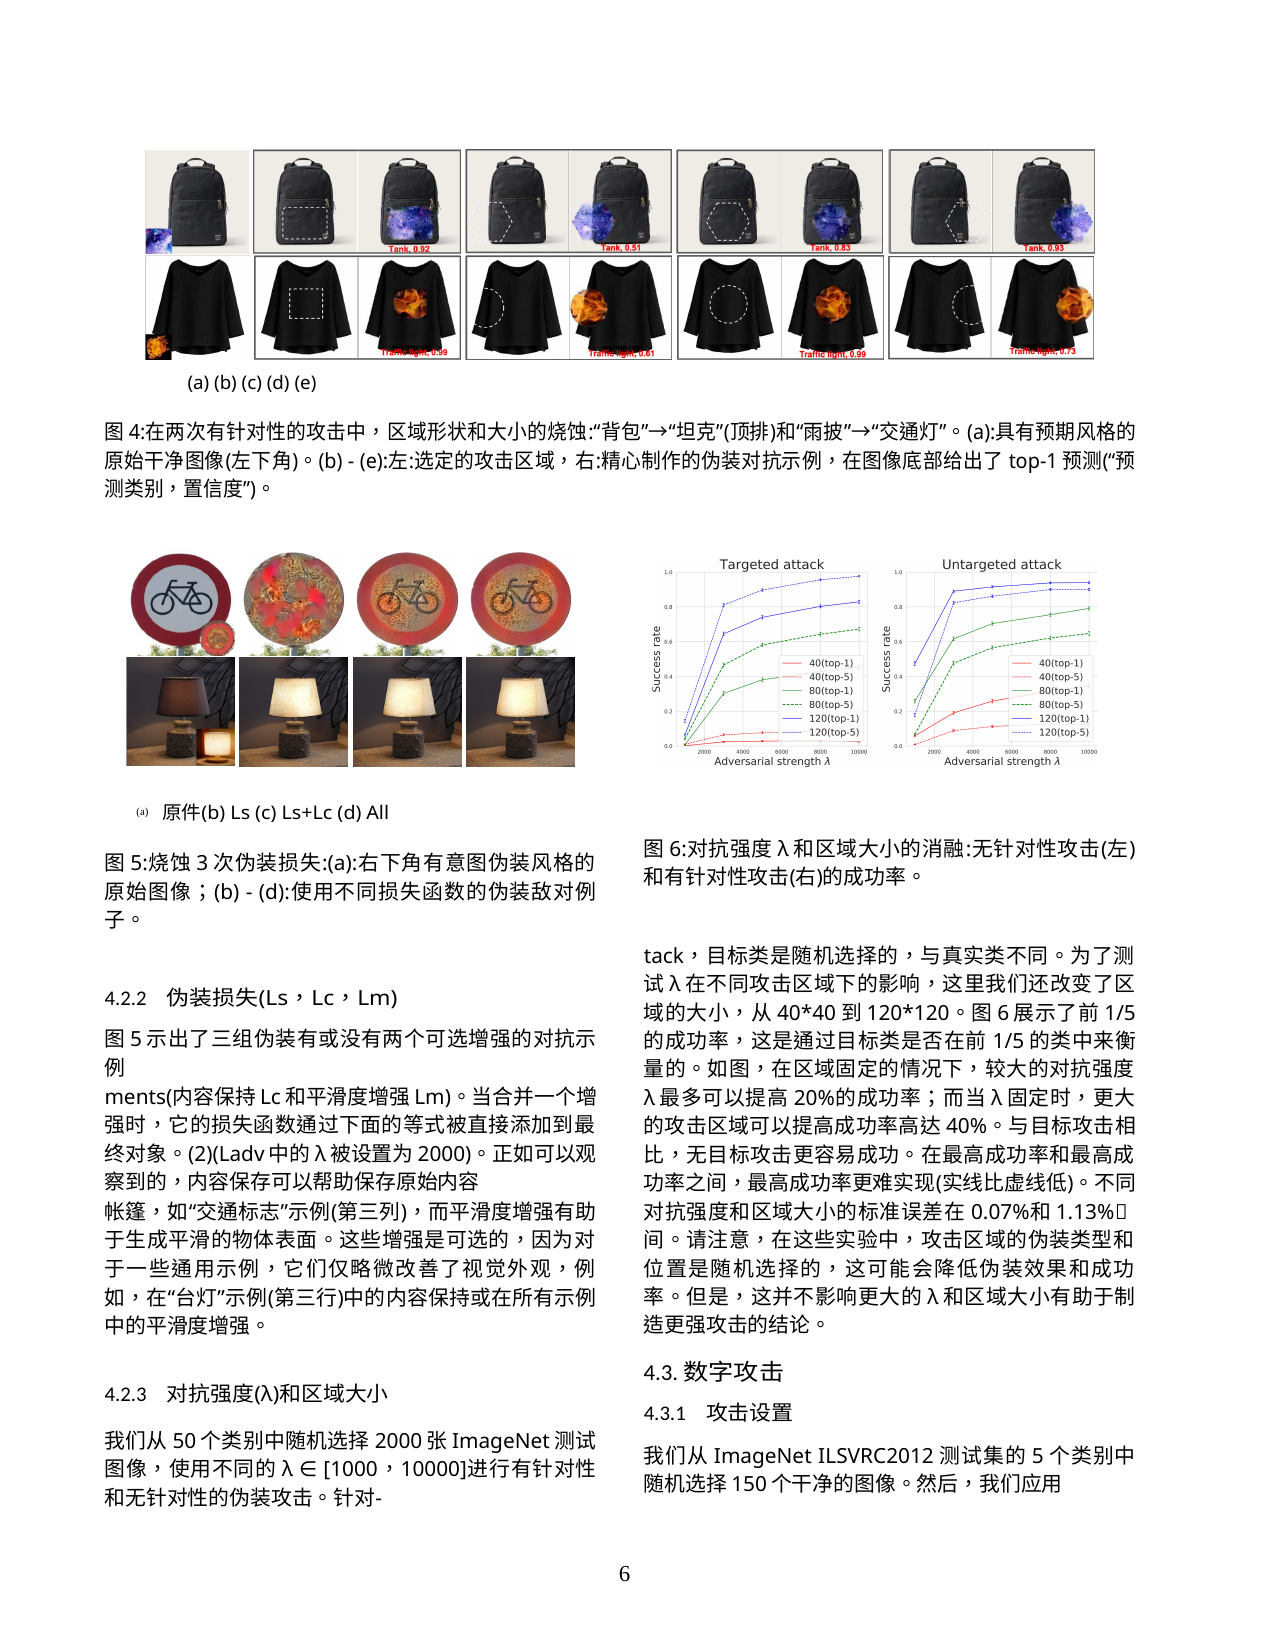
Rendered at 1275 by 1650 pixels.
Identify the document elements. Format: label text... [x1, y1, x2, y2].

picture [356, 550, 461, 656]
list 原件(b) Ls (c) Ls+Lc (d) All [136, 800, 601, 828]
picture [145, 150, 249, 254]
text ments(内容保持Lc和平滑度增强Lm)。当合并一个增强时，它的损失函数通过下面的等式被直接添加到最终对象。(2)(Ladv中的λ被设置为2000)。正如可以观察到的，内容保存可以帮助保存原始内容 [104, 1082, 597, 1196]
text 图4:在两次有针对性的攻击中，区域形状和大小的烧蚀:“背包”→“坦克”(顶排)和“雨披”→“交通灯”。(a):具有预期风格的原始干净图像(左下角)。(b) - (e):左:选定的攻击区域，右:精心制作的伪装对抗示例，在图像底部给出了top-1预测(“预测类别，置信度”)。 [104, 417, 1136, 503]
picture [466, 657, 575, 767]
list 对抗强度(λ)和区域大小 [104, 1379, 601, 1408]
text 我们从50个类别中随机选择2000张ImageNet测试图像，使用不同的λ ∈ [1000，10000]进行有针对性和无针对性的伪装攻击。针对- [104, 1426, 597, 1511]
picture [470, 550, 574, 656]
text 帐篷，如“交通标志”示例(第三列)，而平滑度增强有助于生成平滑的物体表面。这些增强是可选的，因为对于一些通用示例，它们仅略微改善了视觉外观，例如，在“台灯”示例(第三行)中的内容保持或在所有示例中的平滑度增强。 [104, 1197, 597, 1340]
text 我们从ImageNet ILSVRC2012测试集的5个类别中随机选择150个干净的图像。然后，我们应用 [643, 1441, 1136, 1498]
list 攻击设置 [643, 1398, 1160, 1427]
subtitle 数字攻击 [643, 1356, 1160, 1387]
picture [243, 550, 347, 656]
picture [254, 255, 461, 360]
picture [465, 255, 672, 360]
list 伪装损失(Ls，Lc，Lm) [104, 983, 601, 1012]
picture [145, 255, 250, 360]
picture [126, 548, 235, 656]
picture [465, 149, 672, 254]
picture [676, 149, 883, 254]
text 图5示出了三组伪装有或没有两个可选增强的对抗示例 [104, 1024, 597, 1082]
text 图5:烧蚀3次伪装损失:(a):右下角有意图伪装风格的原始图像；(b) - (d):使用不同损失函数的伪装敌对例子。 [104, 848, 597, 934]
picture [253, 149, 461, 254]
text (a) (b) (c) (d) (e) [187, 369, 1160, 394]
picture [677, 255, 884, 360]
picture [888, 256, 1094, 360]
picture [239, 657, 348, 767]
picture [652, 559, 1098, 767]
picture [353, 657, 462, 767]
text tack，目标类是随机选择的，与真实类不同。为了测试λ在不同攻击区域下的影响，这里我们还改变了区域的大小，从40*40到120*120。图6展示了前1/5的成功率，这是通过目标类是否在前1/5的类中来衡量的。如图，在区域固定的情况下，较大的对抗强度λ最多可以提高20%的成功率；而当λ固定时，更大的攻击区域可以提高成功率高达40%。与目标攻击相比，无目标攻击更容易成功。在最高成功率和最高成功率之间，最高成功率更难实现(实线比虚线低)。不同对抗强度和区域大小的标准误差在0.07%和1.13%之间。请注意，在这些实验中，攻击区域的伪装类型和位置是随机选择的，这可能会降低伪装效果和成功率。但是，这并不影响更大的λ和区域大小有助于制造更强攻击的结论。 [643, 941, 1136, 1339]
picture [126, 657, 235, 766]
picture [888, 149, 1095, 254]
text 图6:对抗强度λ和区域大小的消融:无针对性攻击(左)和有针对性攻击(右)的成功率。 [643, 834, 1136, 891]
